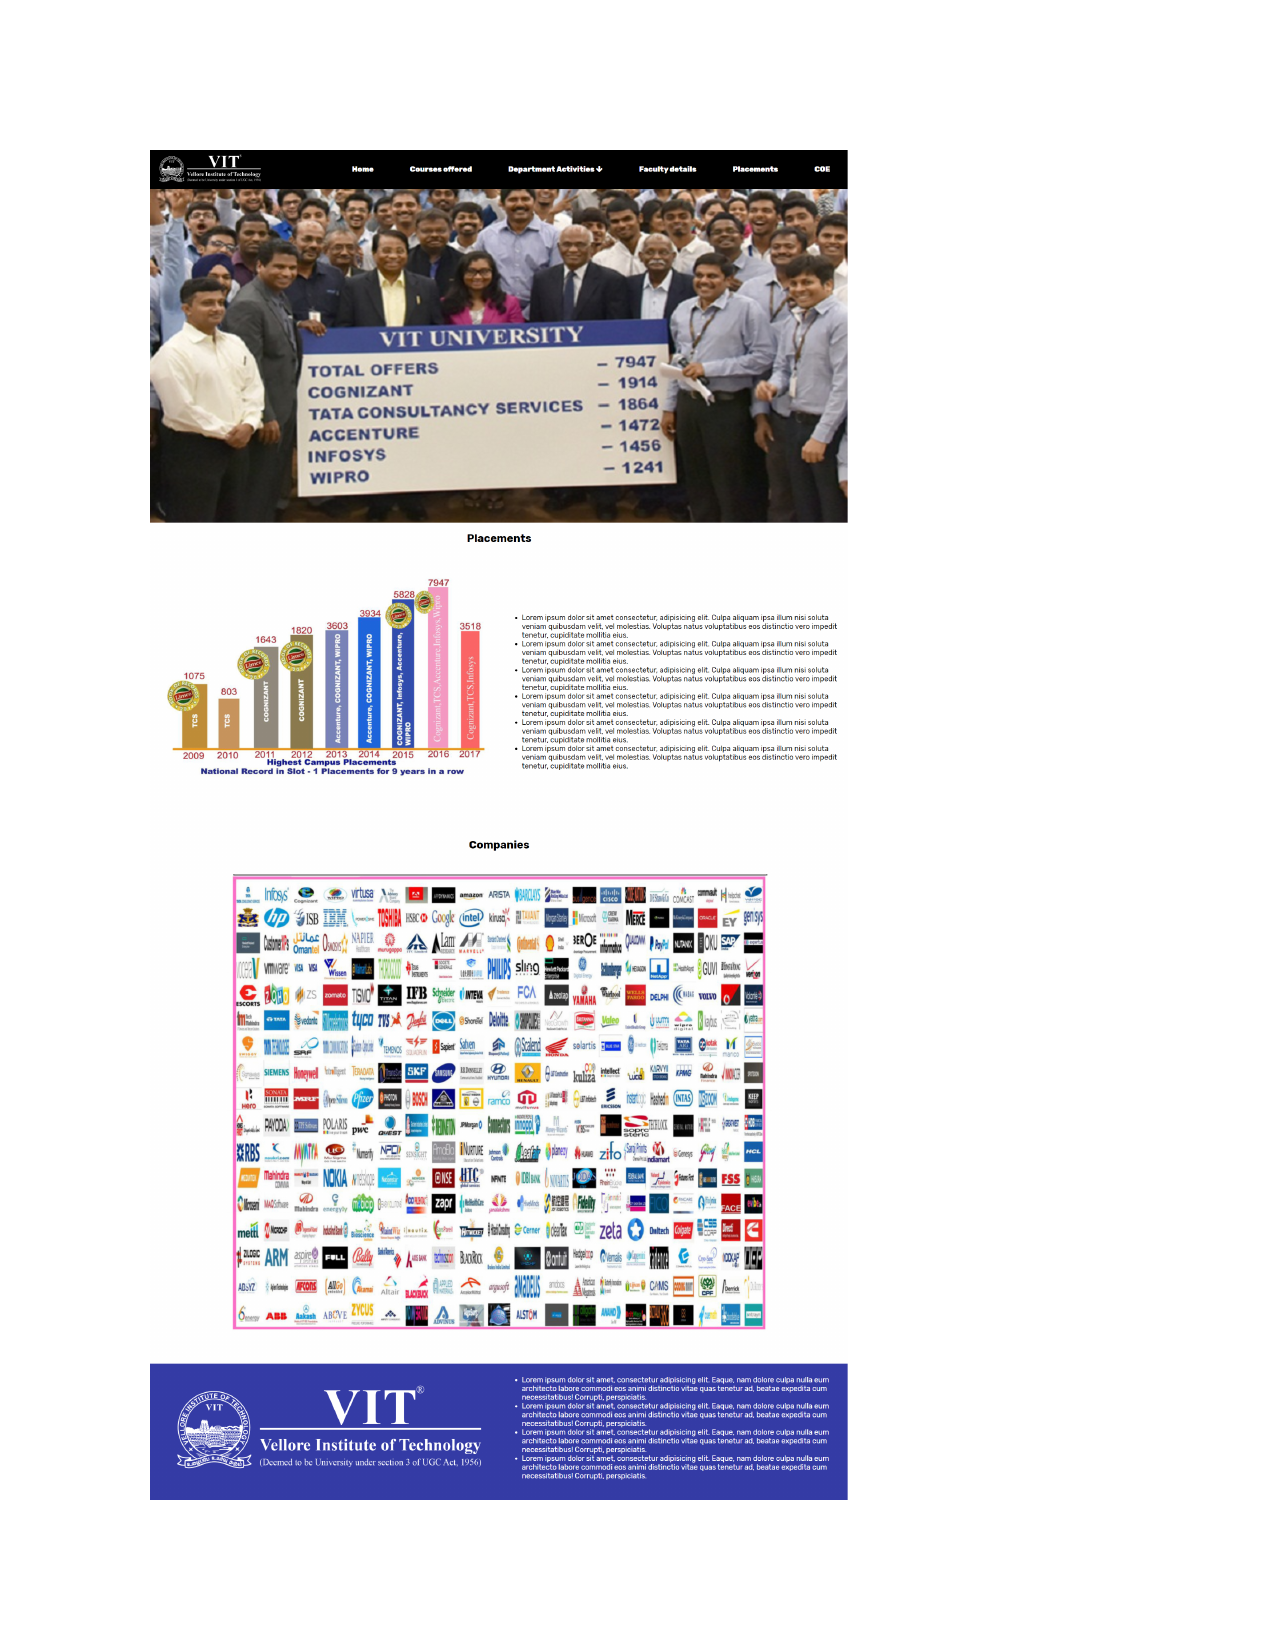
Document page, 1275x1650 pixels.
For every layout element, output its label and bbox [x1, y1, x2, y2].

picture [150, 150, 848, 1500]
